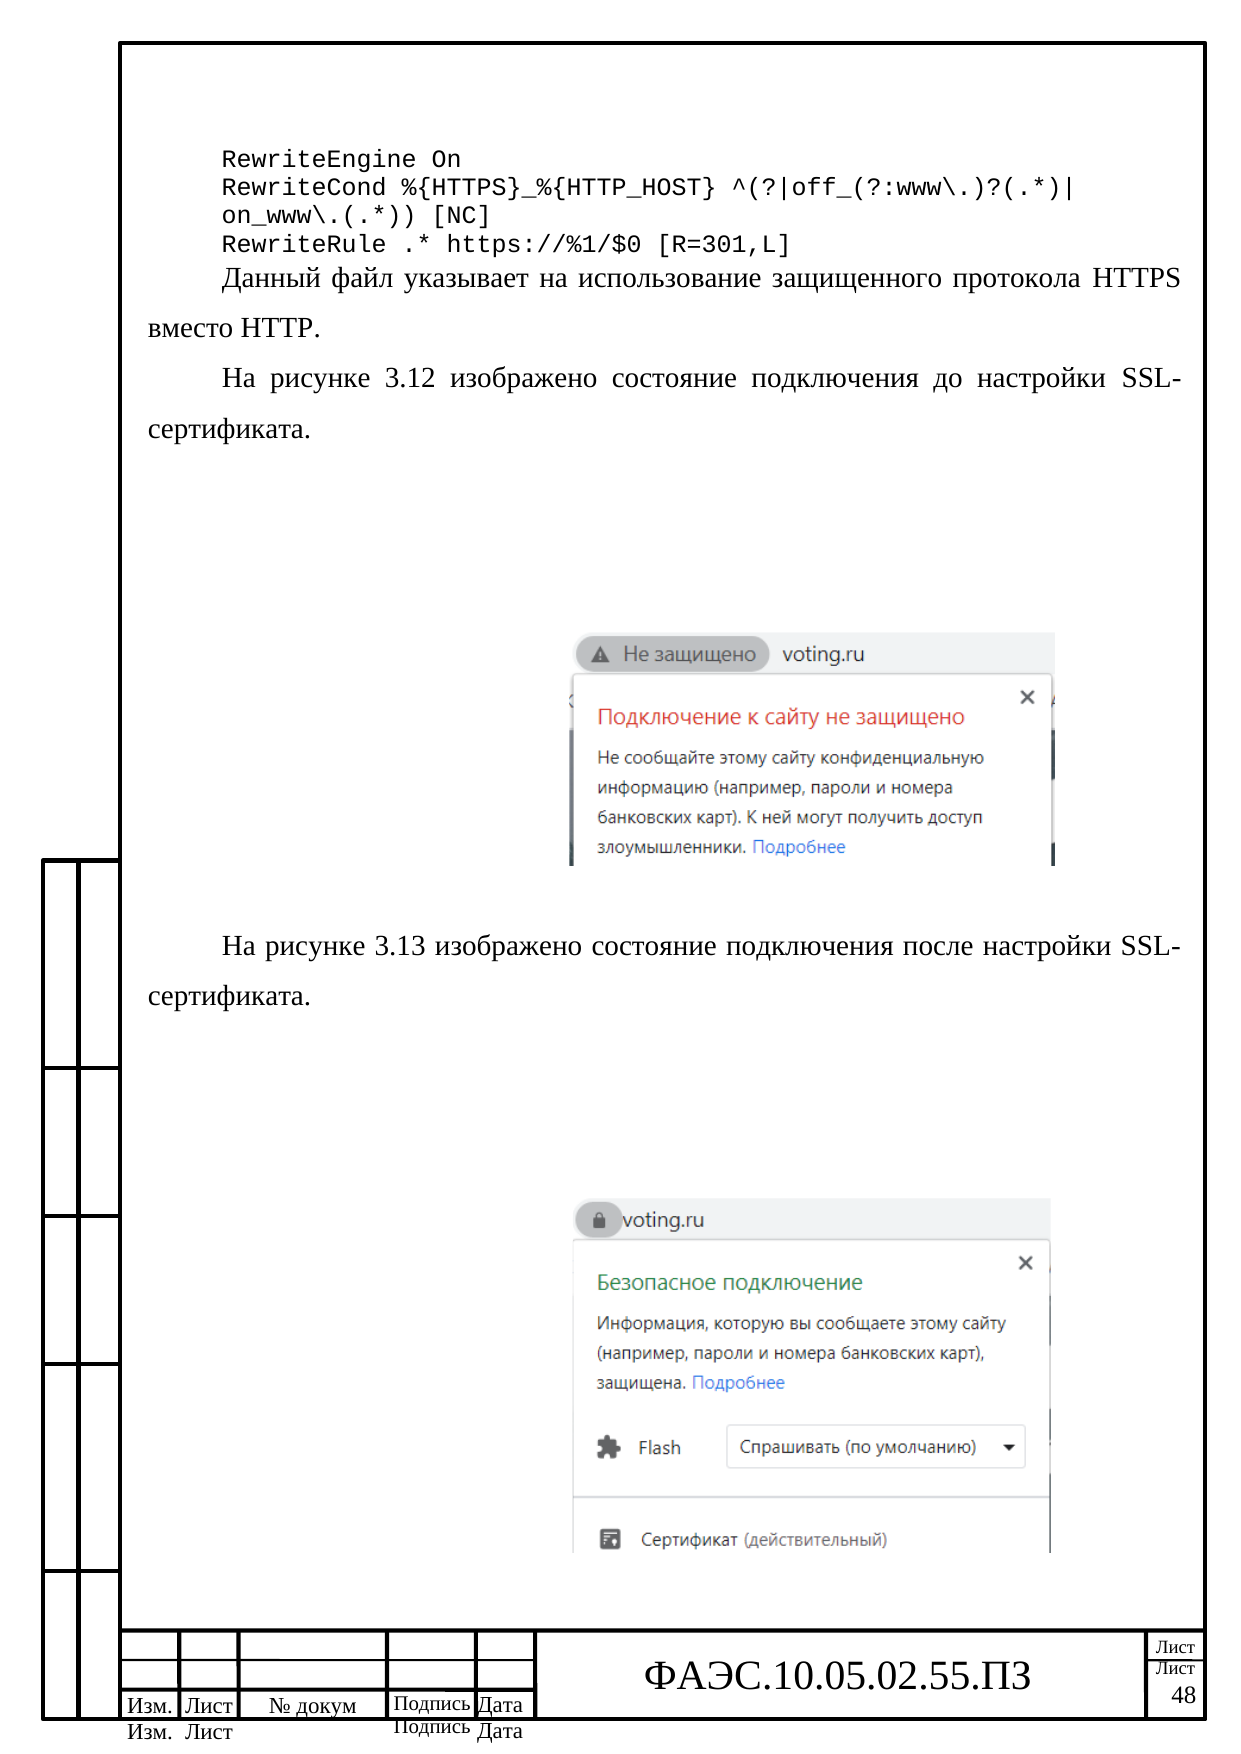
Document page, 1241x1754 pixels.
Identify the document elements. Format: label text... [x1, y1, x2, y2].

text RewriteCond %{HTTPS}_%{HTTP_HOST} ^(?|off_(?:www\.)?(.*)|on_www\.(.*)) [NC] [221, 175, 1181, 231]
text RewriteRule .* https://%1/$0 [R=301,L] [221, 231, 1181, 260]
text RewriteEngine On [221, 146, 1181, 175]
text На рисунке 3.13 изображено состояние подключения после настройки SSL-сертификата. [148, 928, 1181, 1012]
text На рисунке 3.12 изображено состояние подключения до настройки SSL-сертификата. [148, 360, 1181, 444]
text Данный файл указывает на использование защищенного протокола HTTPS вместо HTTP. [148, 260, 1181, 344]
